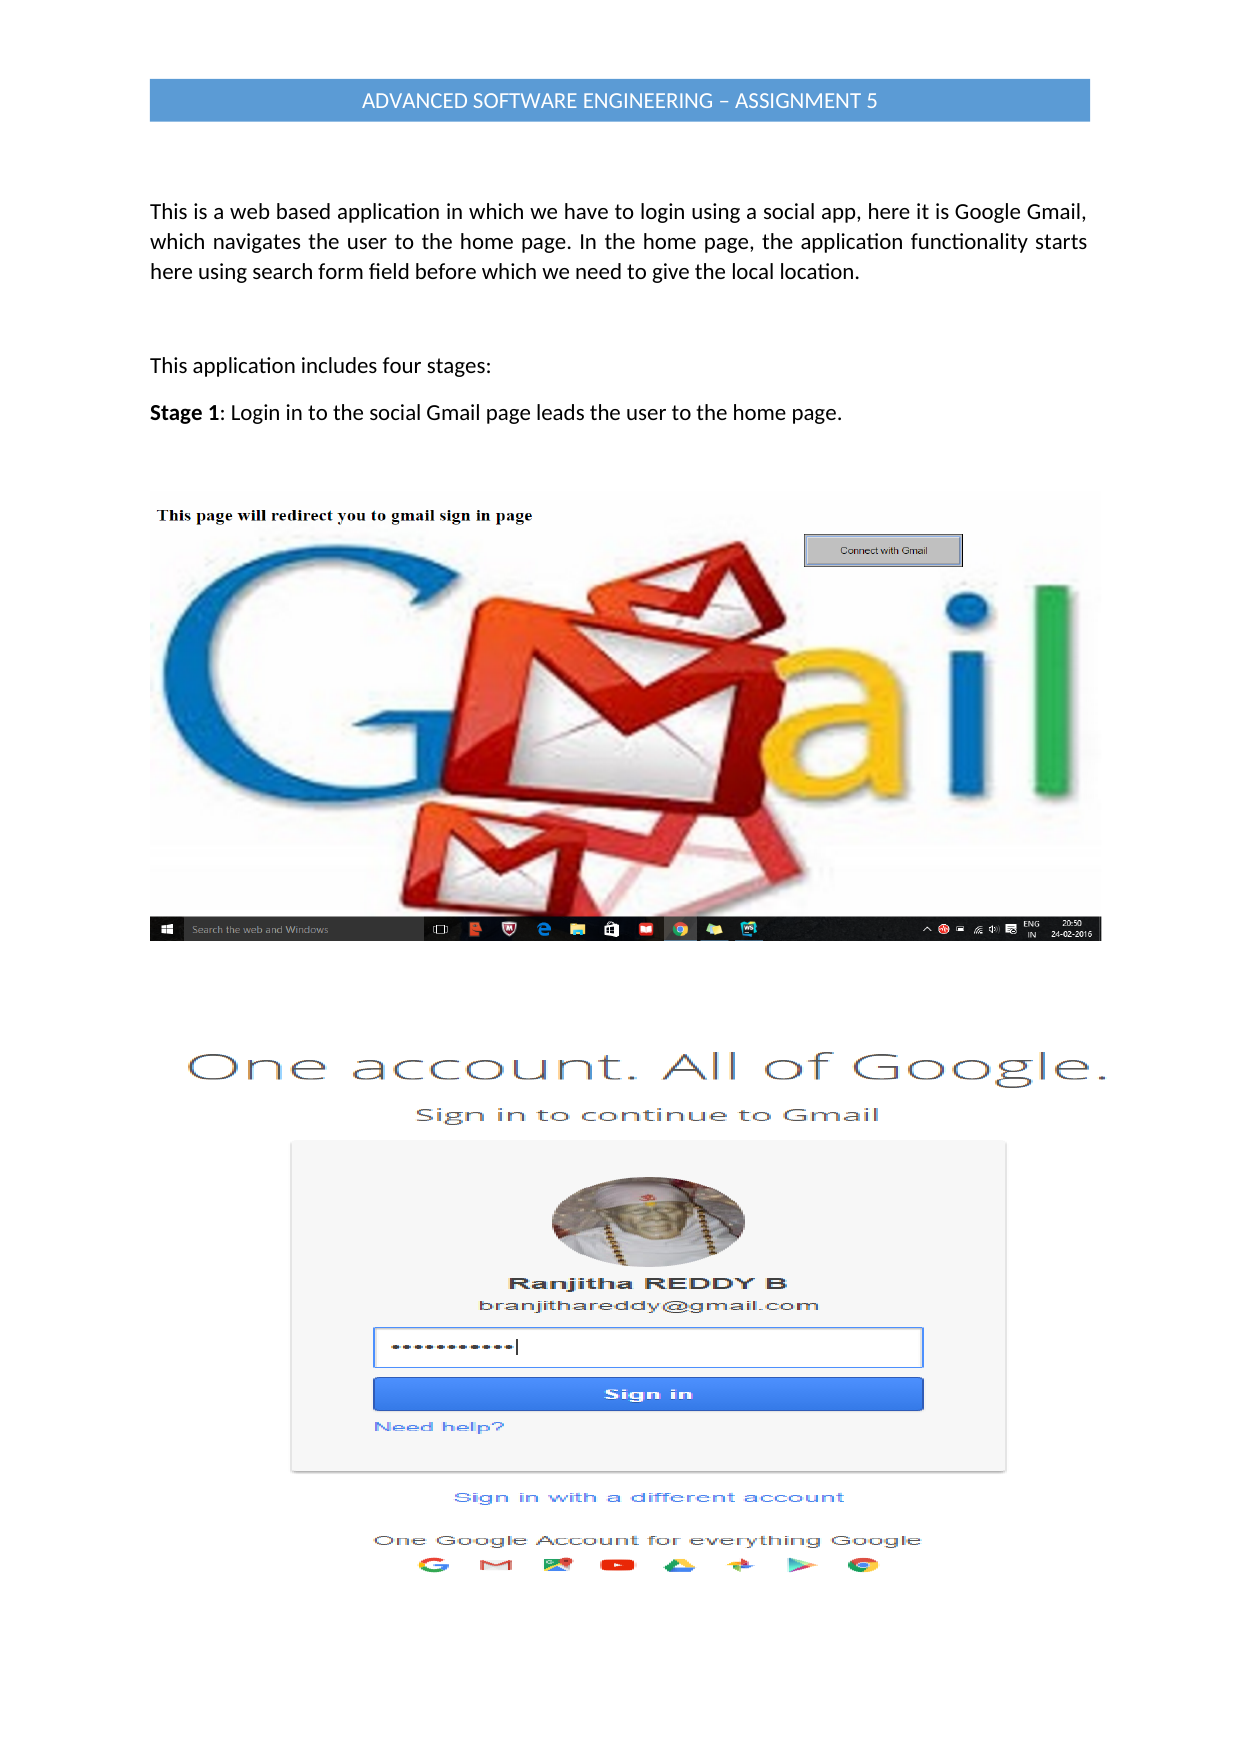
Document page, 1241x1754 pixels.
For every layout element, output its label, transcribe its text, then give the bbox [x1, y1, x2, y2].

text Stage 1: Login in to the social Gmail page leads the user to the home page. [150, 398, 1090, 426]
text This is a web based application in which we have to login using a social app, here it is Google Gmail, which navigates the user to the home page. In the home page, the application functionality starts here using search form field before which we need to give the local location. [150, 197, 1090, 285]
picture [150, 1052, 1124, 1579]
text This application includes four stages: [150, 351, 1090, 379]
picture [150, 491, 1102, 941]
